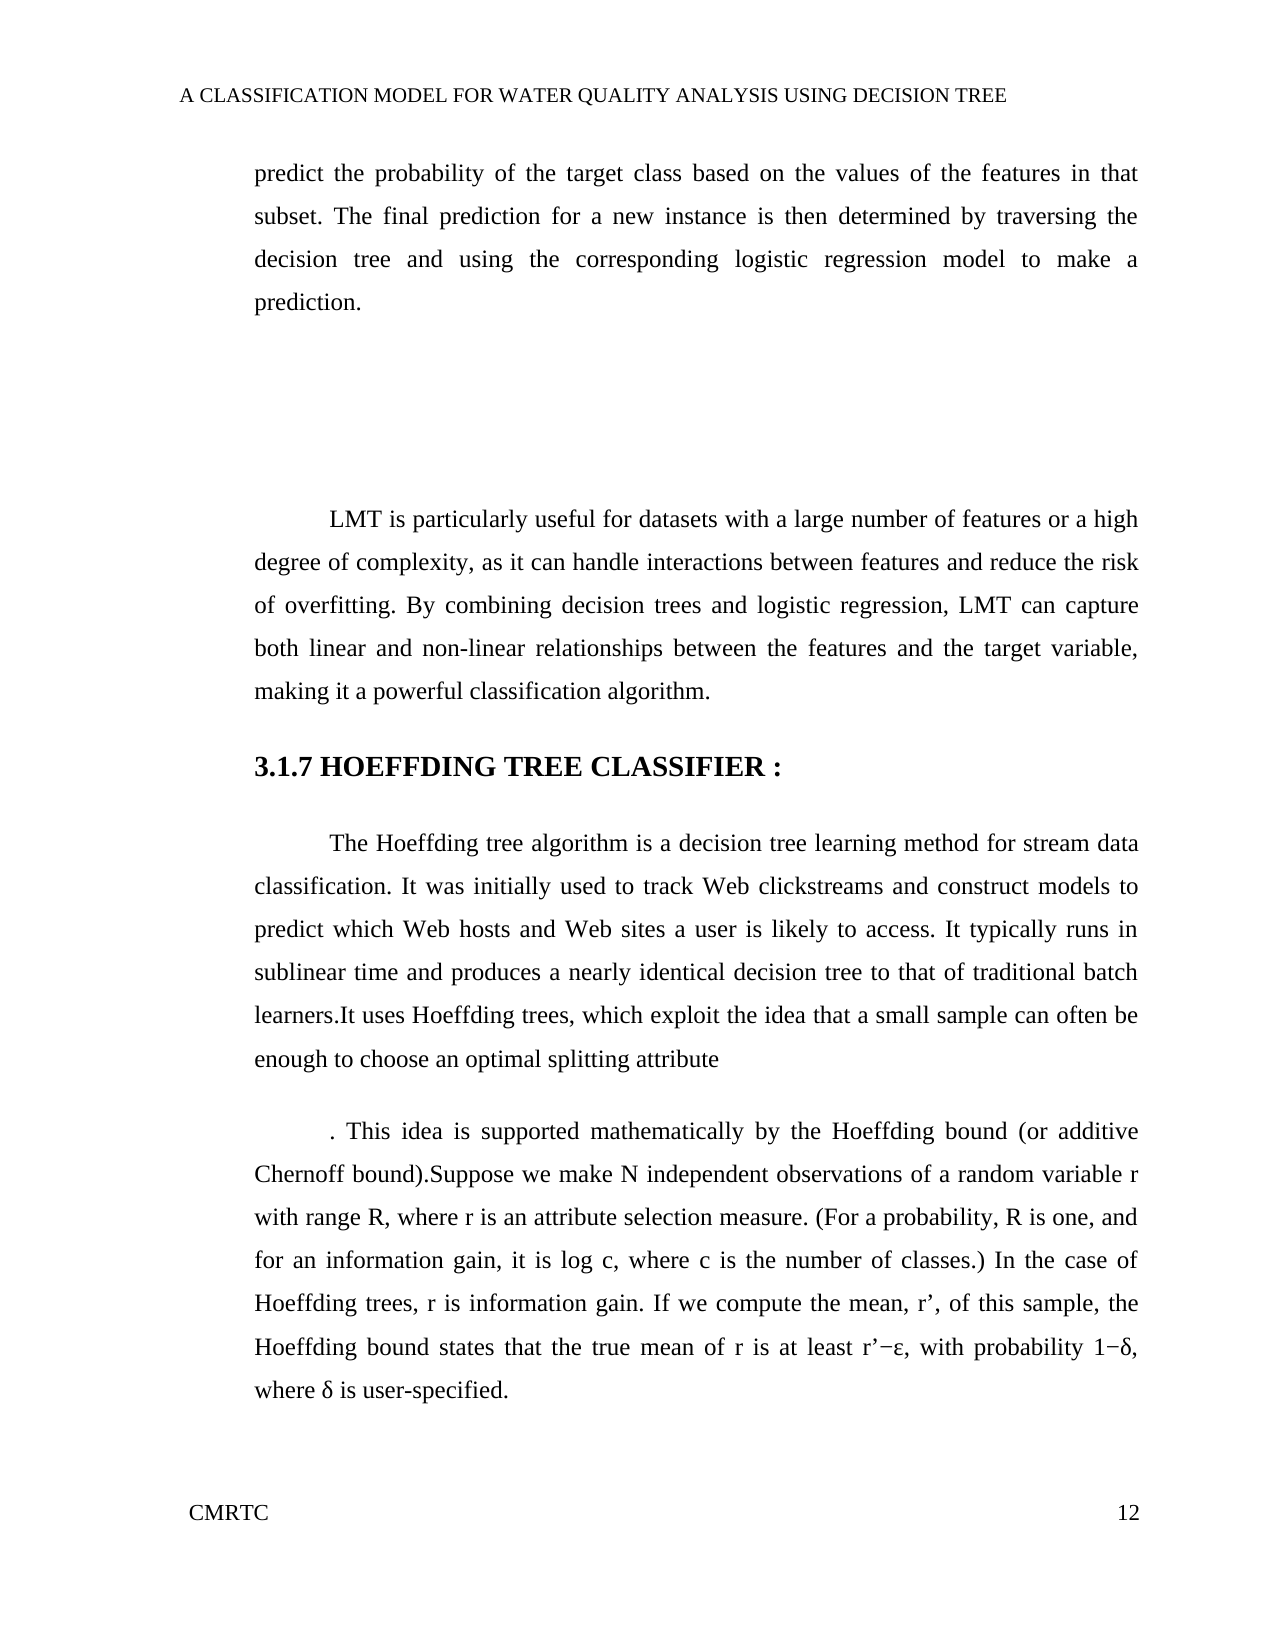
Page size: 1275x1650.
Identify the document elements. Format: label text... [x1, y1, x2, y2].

text In the second stage, logistic regression is used to build a classification model for each subset of the data defined by the decision tree. The logistic regression models predict the probability of the target class based on the values of the features in that subset. The final prediction for a new instance is then determined by traversing the decision tree and using the corresponding logistic regression model to make a prediction. [254, 158, 1139, 402]
text . This idea is supported mathematically by the Hoeffding bound (or additive Chernoff bound).Suppose we make N independent observations of a random variable r with range R, where r is an attribute selection measure. (For a probability, R is one, and for an information gain, it is log c, where c is the number of classes.) In the case of Hoeffding trees, r is information gain. If we compute the mean, r’, of this sample, the Hoeffding bound states that the true mean of r is at least r’−ε, with probability 1−δ, where δ is user-specified. [254, 1202, 1139, 1490]
text The Hoeffding tree algorithm is a decision tree learning method for stream data classification. It was initially used to track Web clickstreams and construct models to predict which Web hosts and Web sites a user is likely to access. It typically runs in sublinear time and produces a nearly identical decision tree to that of traditional batch learners.It uses Hoeffding trees, which exploit the idea that a small sample can often be enough to choose an optimal splitting attribute [254, 914, 1139, 1159]
text 3.1.7 HOEFFDING TREE CLASSIFIER : [179, 835, 1139, 868]
text LMT is particularly useful for datasets with a large number of features or a high degree of complexity, as it can handle interactions between features and reduce the risk of overfitting. By combining decision trees and logistic regression, LMT can capture both linear and non-linear relationships between the features and the target variable, making it a powerful classification algorithm. [254, 590, 1139, 791]
